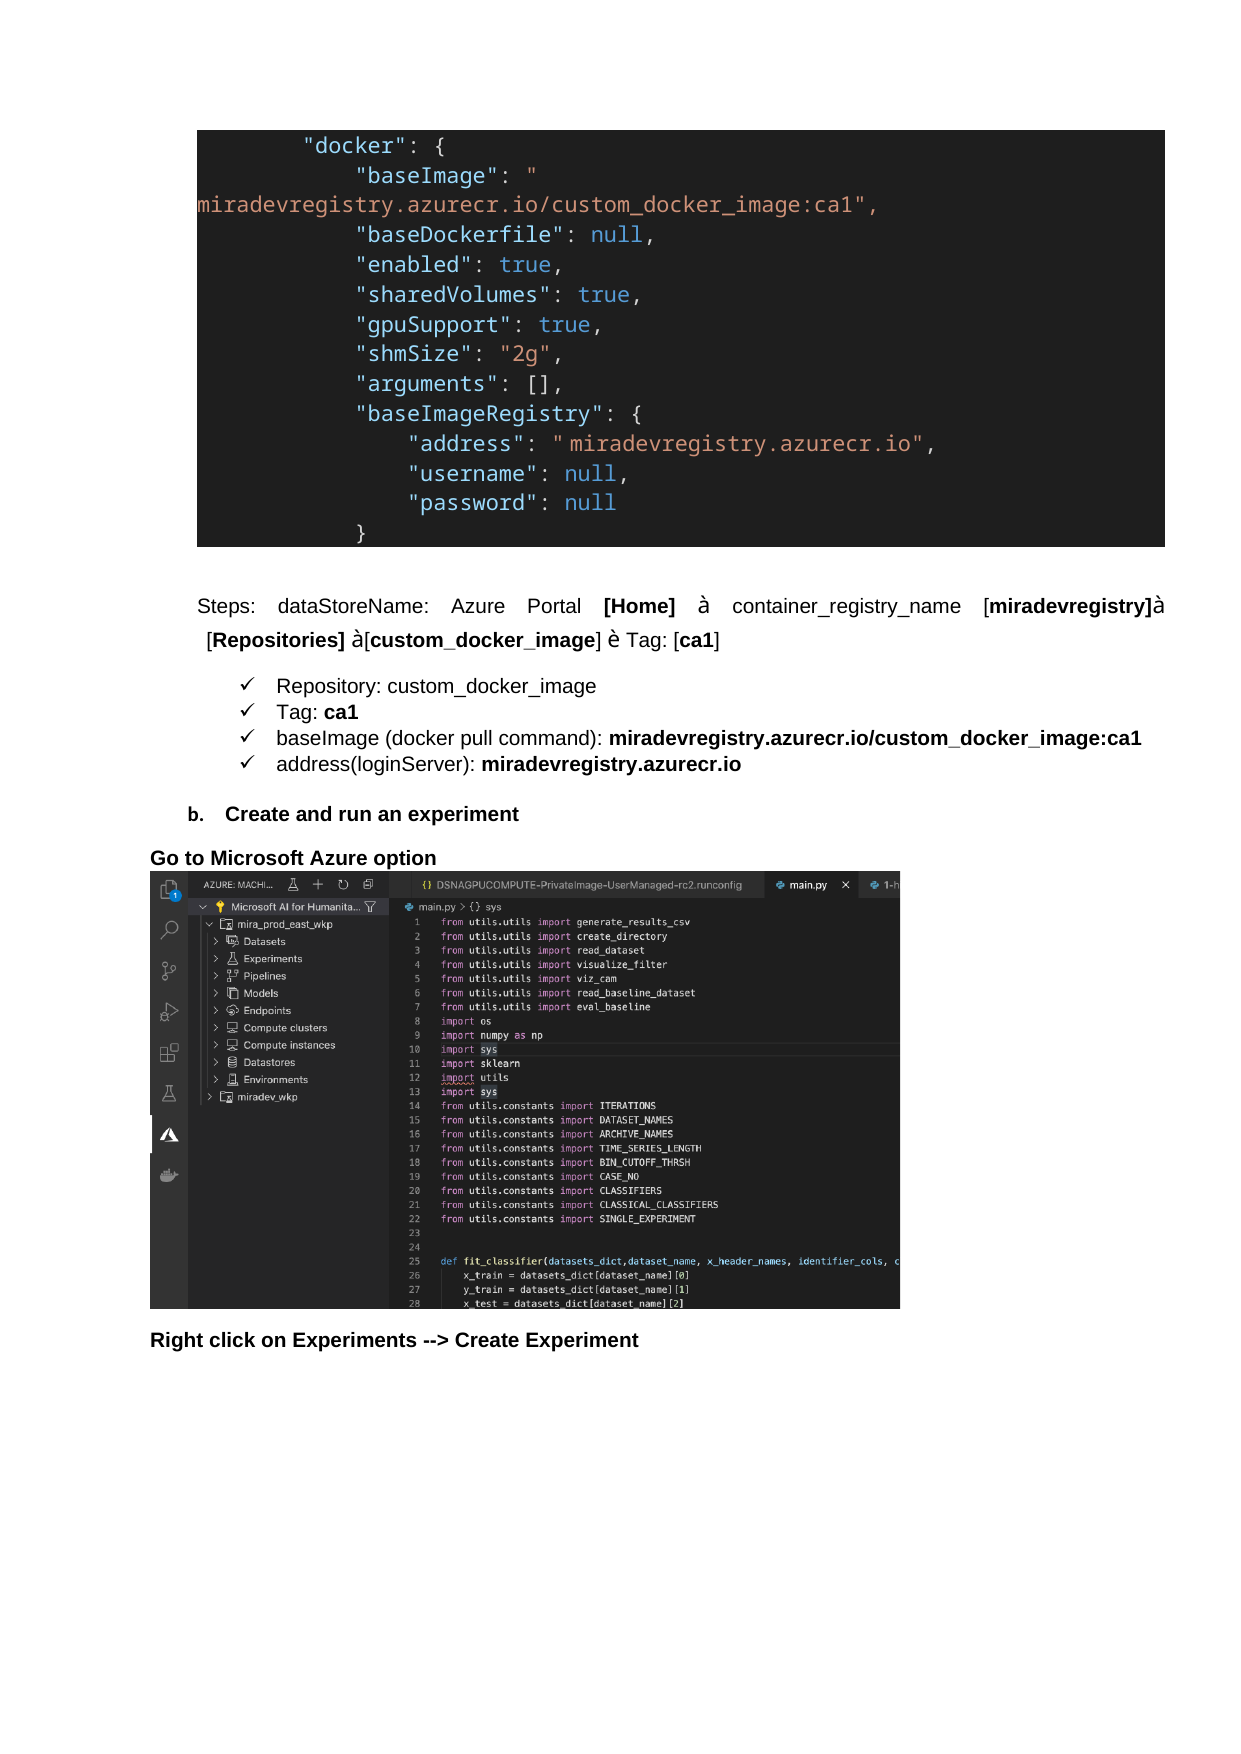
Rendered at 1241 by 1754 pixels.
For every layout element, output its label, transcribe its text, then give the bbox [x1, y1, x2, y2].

text "arguments": [], [197, 368, 1165, 398]
list Tag: ca1 [239, 699, 1165, 723]
text "baseImageRegistry": { [197, 398, 1165, 428]
text "baseDockerfile": null, [197, 219, 1165, 249]
list baseImage (docker pull command): miradevregistry.azurecr.io/custom_docker_image:ca1 [239, 725, 1165, 749]
text Steps: dataStoreName: Azure Portal [Home] à container_registry_name [miradevregistry]à [Repositories] à[custom_docker_image] è Tag: [ca1] [197, 589, 1165, 654]
text Right click on Experiments --> Create Experiment [150, 1328, 1165, 1352]
text "address": " miradevregistry.azurecr.io", [197, 428, 1165, 457]
text } [197, 517, 1165, 547]
text "shmSize": "2g", [197, 338, 1165, 368]
list Repository: custom_docker_image [239, 673, 1165, 698]
list Create and run an experiment [187, 801, 1165, 827]
text "enabled": true, [197, 249, 1165, 279]
picture [150, 871, 901, 1309]
text "password": null [197, 487, 1165, 517]
text "docker": { [197, 130, 1165, 159]
text "username": null, [197, 457, 1165, 487]
list address(loginServer): miradevregistry.azurecr.io [239, 751, 1165, 775]
text "sharedVolumes": true, [197, 279, 1165, 308]
text "gpuSupport": true, [197, 308, 1165, 338]
text "baseImage": " miradevregistry.azurecr.io/custom_docker_image:ca1", [197, 159, 1165, 219]
